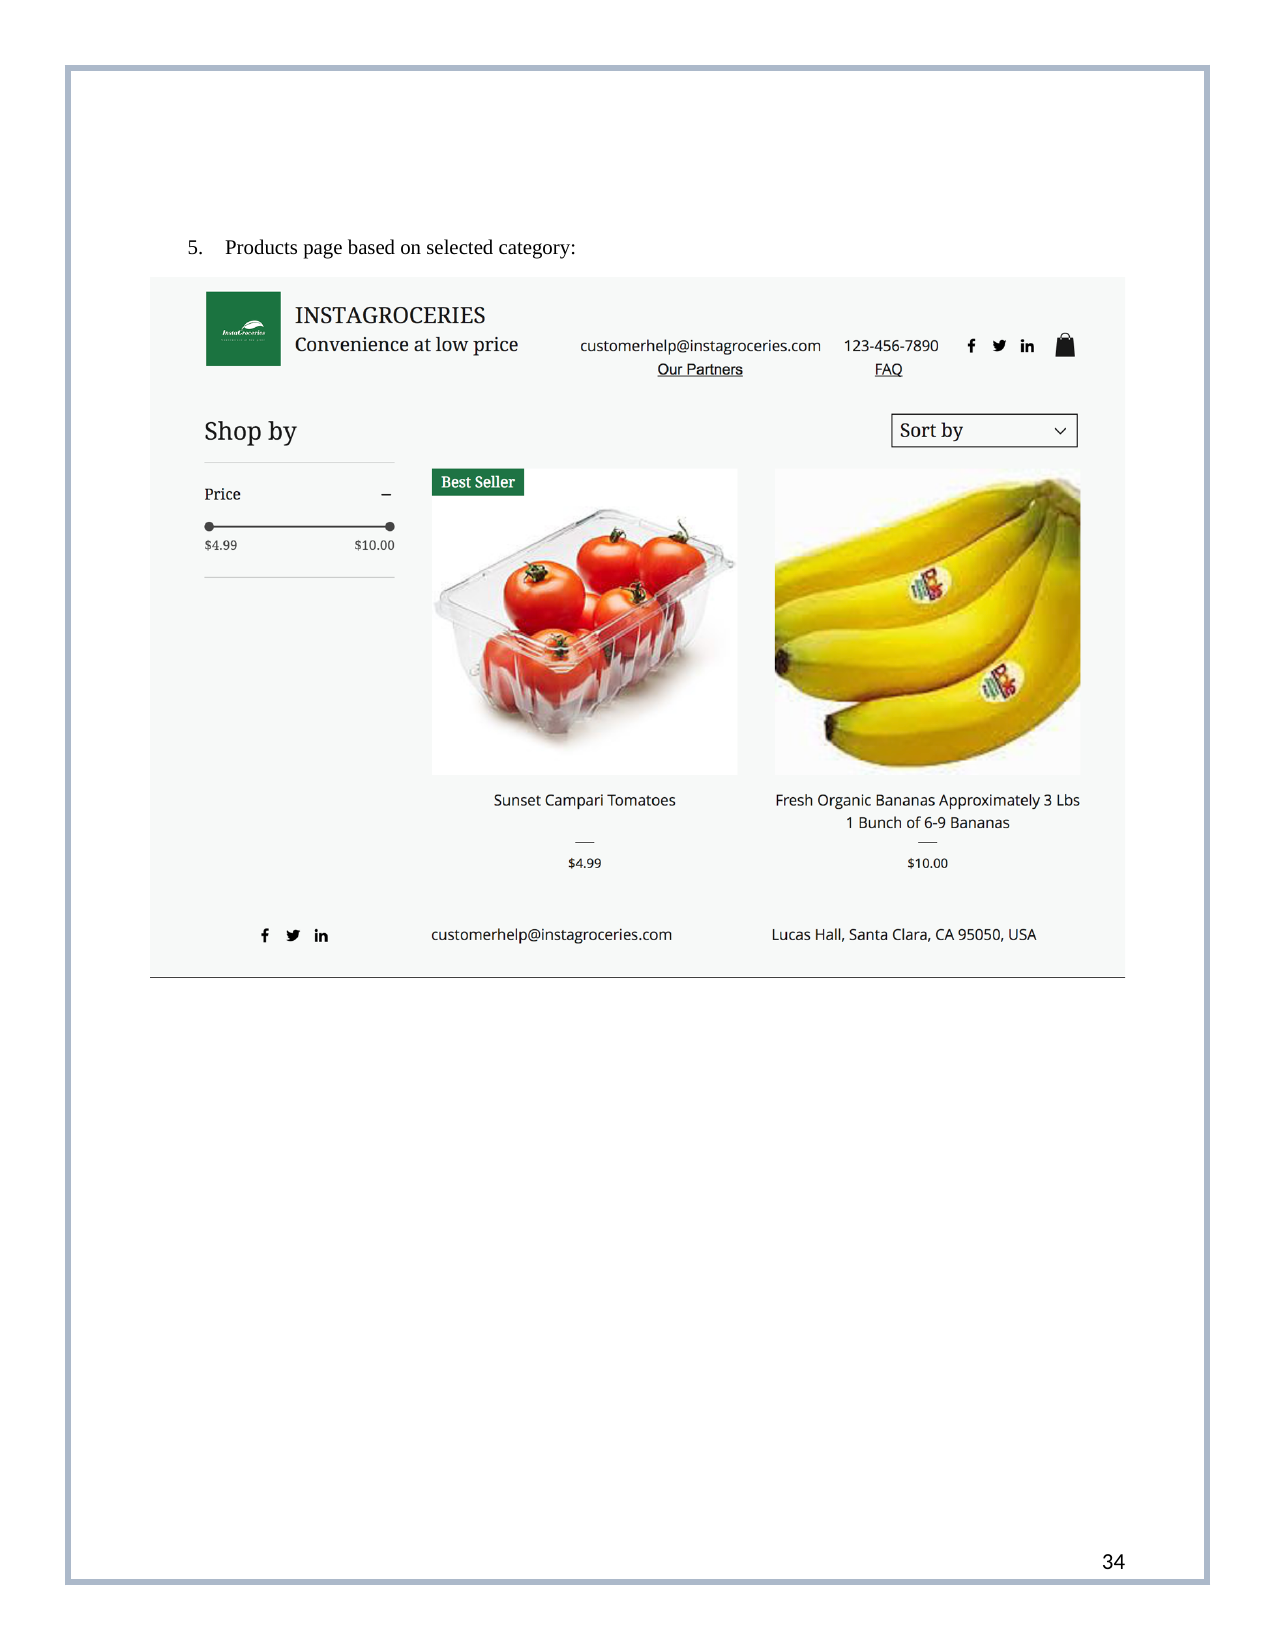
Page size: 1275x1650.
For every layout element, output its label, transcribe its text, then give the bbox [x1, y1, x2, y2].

picture [150, 277, 1125, 978]
list Products page based on selected category: [187, 235, 1125, 259]
